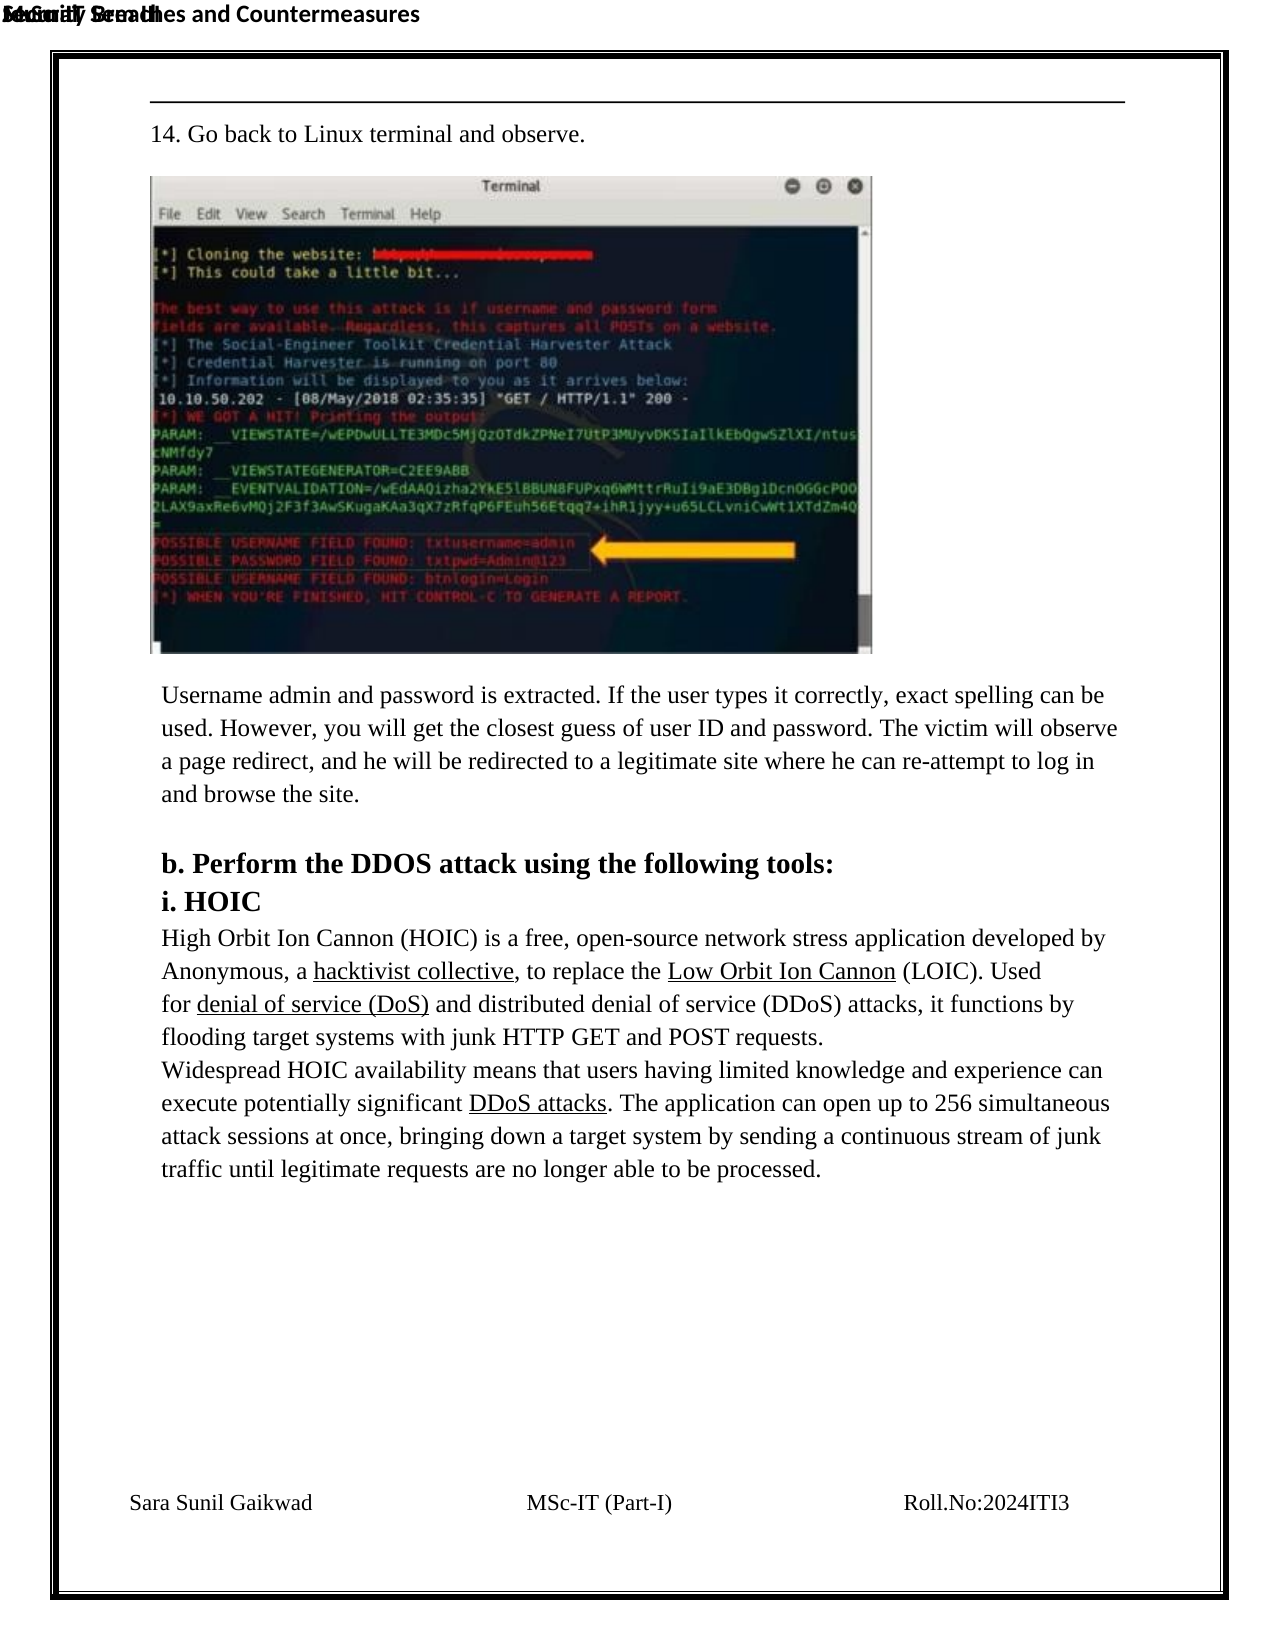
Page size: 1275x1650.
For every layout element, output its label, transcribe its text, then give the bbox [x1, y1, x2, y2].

list Go back to Linux terminal and observe. [150, 119, 1220, 148]
text Username admin and password is extracted. If the user types it correctly, exact spelling can be used. However, you will get the closest guess of user ID and password. The victim will observe a page redirect, and he will be redirected to a legitimate site where he can re-attempt to log in and browse the site. [161, 680, 1118, 808]
subtitle Perform the DDOS attack using the following tools: [161, 846, 1220, 879]
text Widespread HOIC availability means that users having limited knowledge and experience can execute potentially significant DDoS attacks. The application can open up to 256 simultaneous attack sessions at once, bringing down a target system by sending a continuous stream of junk traffic until legitimate requests are no longer able to be processed. [161, 1055, 1112, 1183]
text High Orbit Ion Cannon (HOIC) is a free, open-source network stress application developed by Anonymous, a hacktivist collective, to replace the Low Orbit Ion Cannon (LOIC). Used [161, 923, 1106, 984]
list HOIC [161, 884, 1220, 918]
picture [150, 176, 874, 654]
text for denial of service (DoS) and distributed denial of service (DDoS) attacks, it functions by flooding target systems with junk HTTP GET and POST requests. [161, 989, 1075, 1051]
